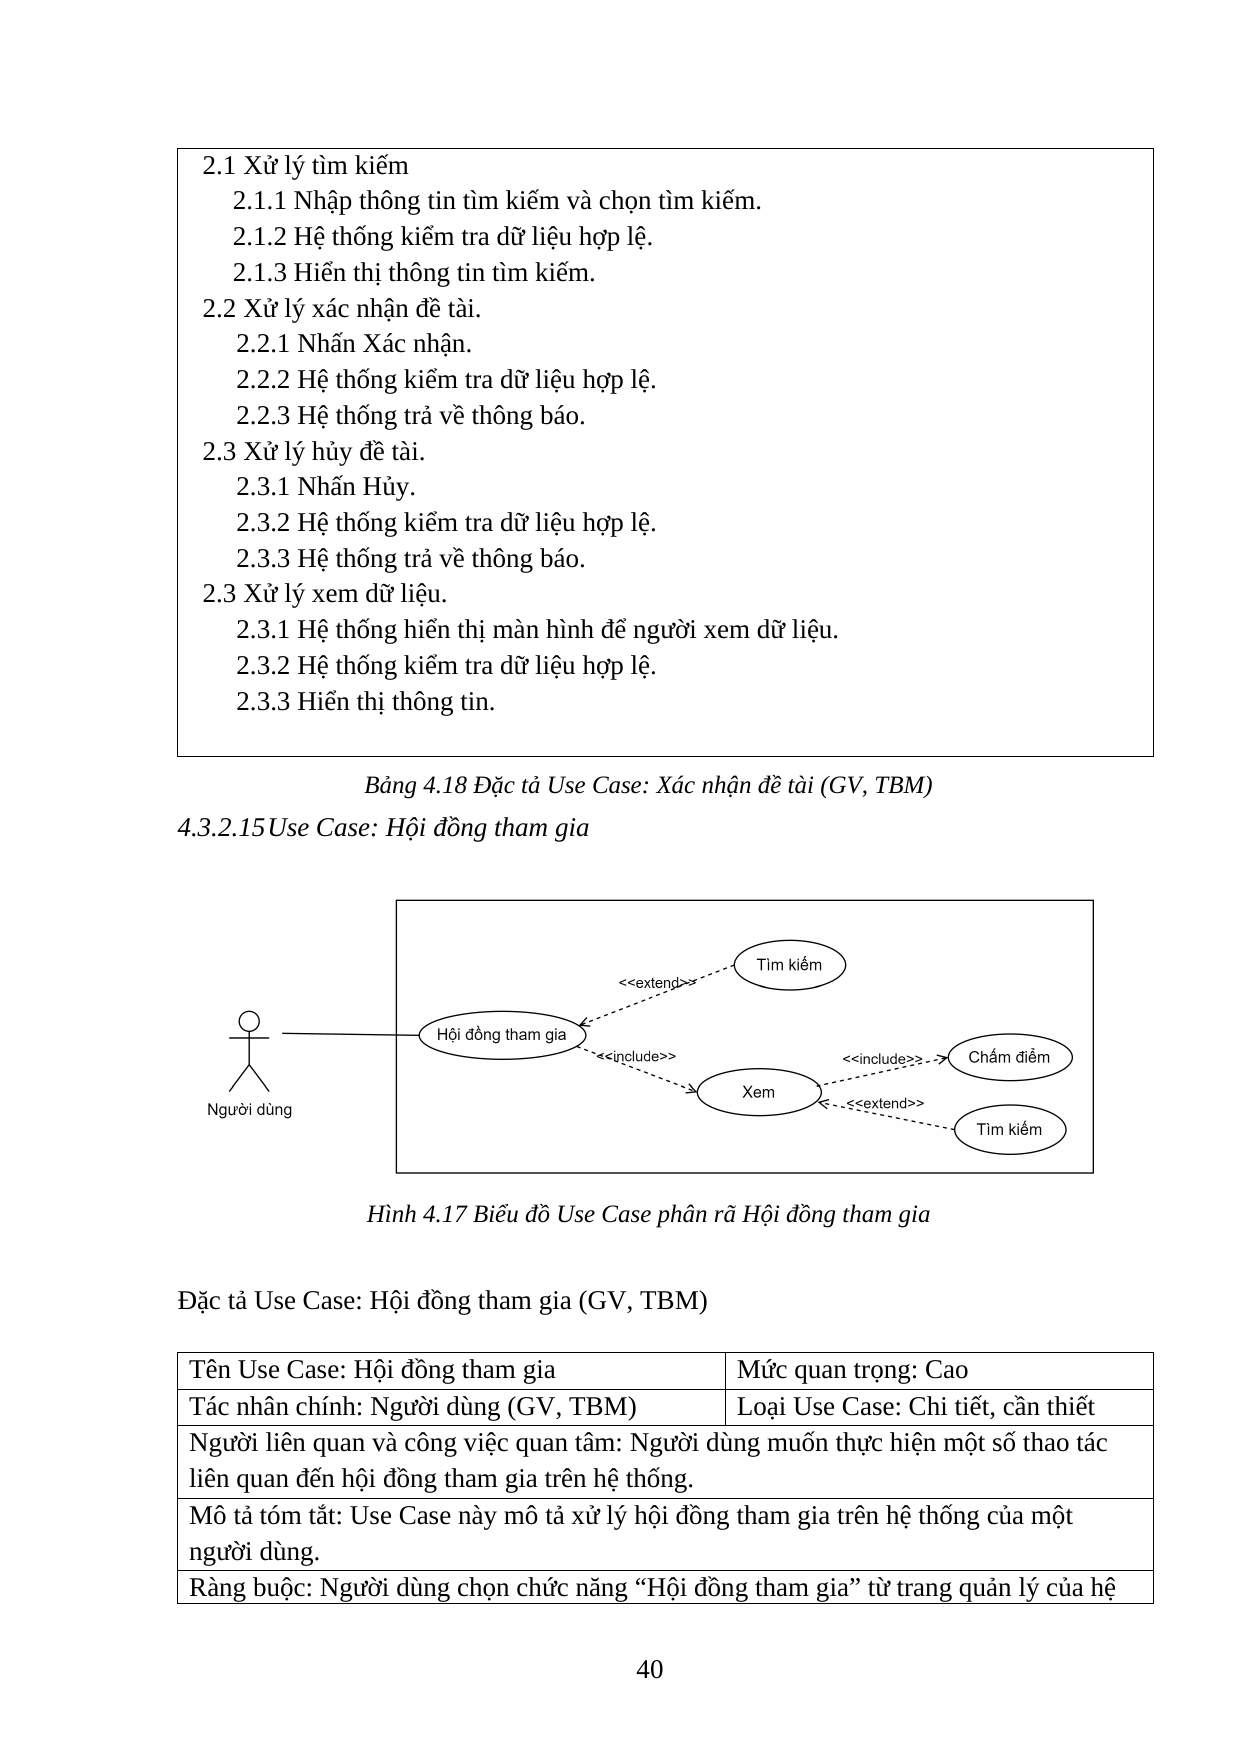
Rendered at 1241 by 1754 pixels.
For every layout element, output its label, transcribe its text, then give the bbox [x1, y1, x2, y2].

table_cell Người liên quan và công việc quan tâm: Người dùng muốn thực hiện một số thao tác liên quan đến hội đồng tham gia trên hệ thống. [178, 1426, 1153, 1498]
picture [193, 887, 1107, 1187]
table_cell Tác nhân chính: Người dùng (GV, TBM) [178, 1390, 725, 1425]
subtitle Use Case: Hội đồng tham gia [177, 811, 1122, 842]
table_cell Mô tả tóm tắt: Use Case này mô tả xử lý hội đồng tham gia trên hệ thống của một người dùng. [178, 1499, 1153, 1570]
table_cell Loại Use Case: Chi tiết, cần thiết [726, 1390, 1153, 1425]
table_header Mức quan trọng: Cao [726, 1353, 1153, 1388]
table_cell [178, 149, 1153, 756]
text Bảng 4.18 Đặc tả Use Case: Xác nhận đề tài (GV, TBM) [177, 770, 1122, 798]
table_header Tên Use Case: Hội đồng tham gia [178, 1353, 725, 1388]
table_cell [178, 1571, 1153, 1602]
text Đặc tả Use Case: Hội đồng tham gia (GV, TBM) [177, 1284, 1122, 1315]
